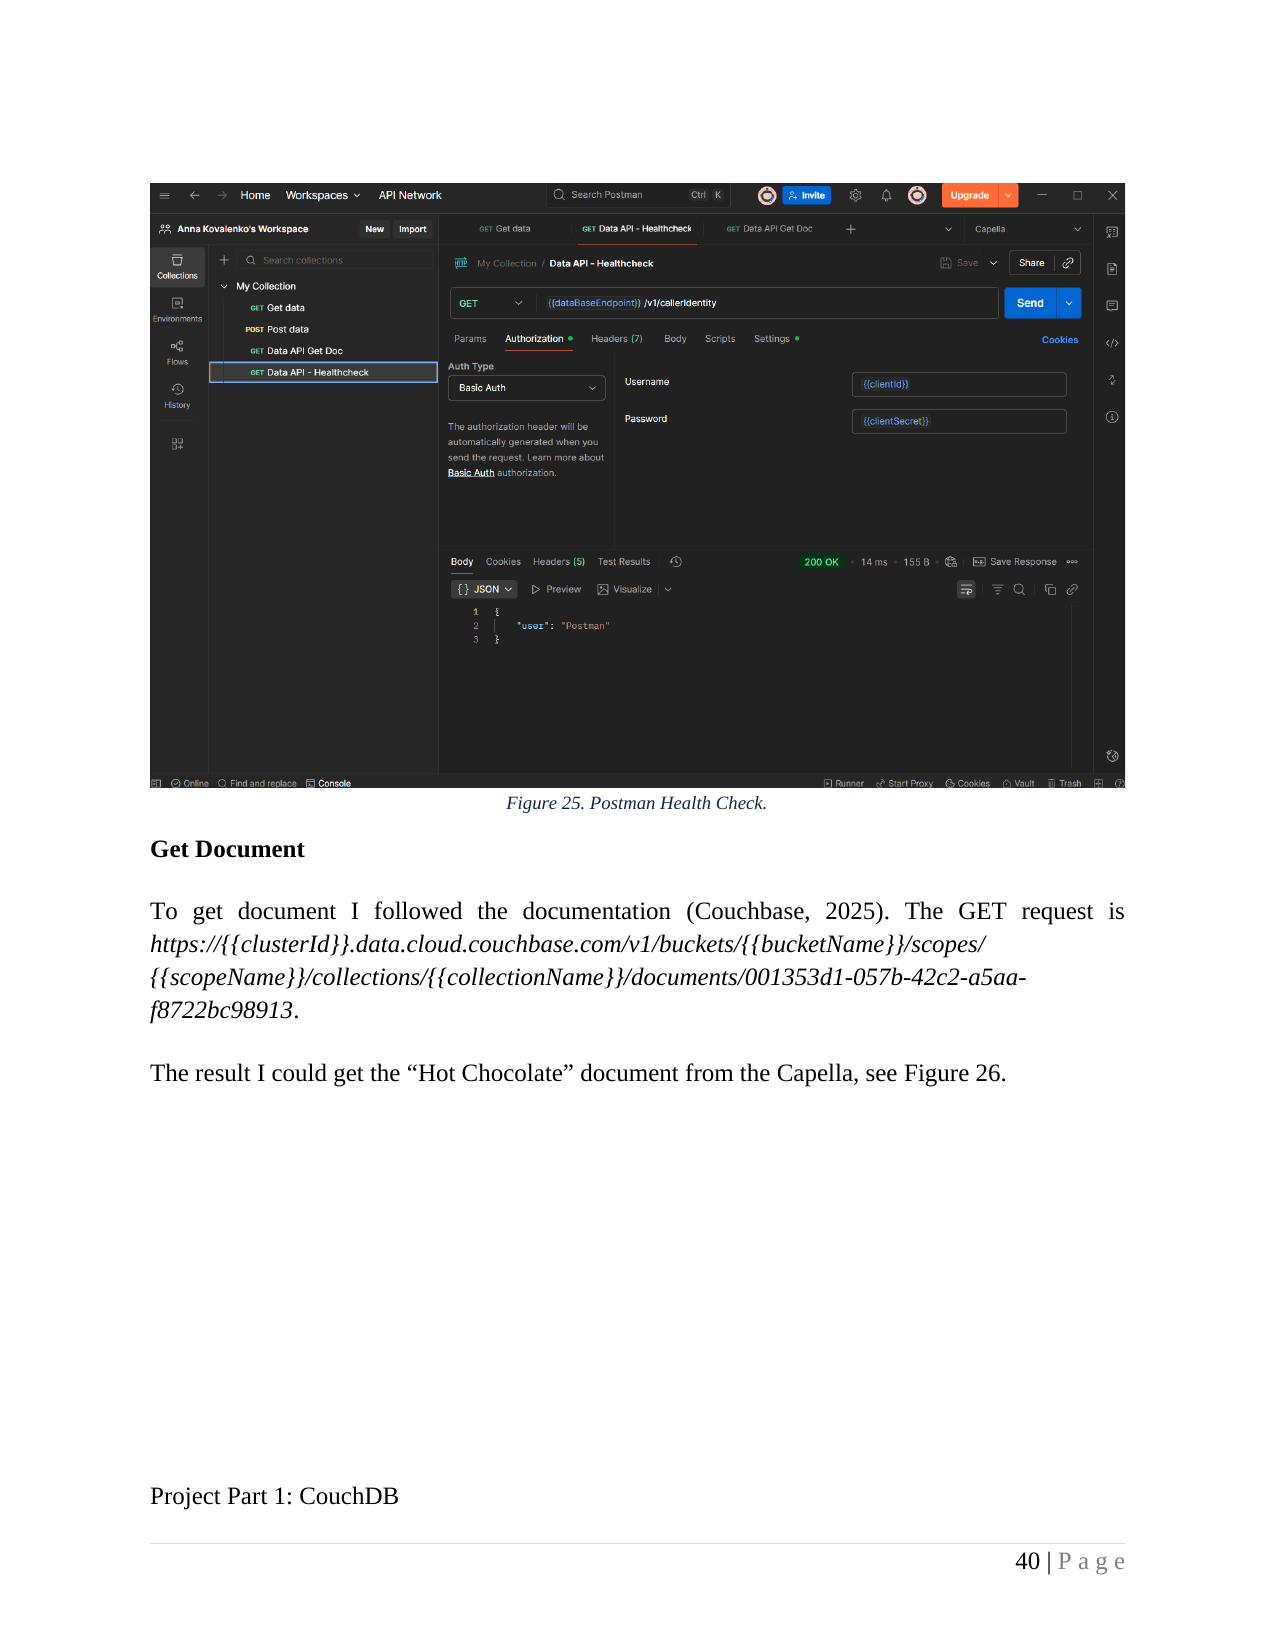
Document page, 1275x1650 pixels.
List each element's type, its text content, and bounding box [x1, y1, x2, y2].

text The result I could get the “Hot Chocolate” document from the Capella, see Figure 26. [150, 1058, 1125, 1086]
picture [150, 183, 1125, 788]
text Get Document [150, 834, 1125, 863]
text To get document I followed the documentation . The GET request is https://{{clusterId}}.data.cloud.couchbase.com/v1/buckets/{{bucketName}}/scopes/{{scopeName}}/collections/{{collectionName}}/documents/001353d1-057b-42c2-a5aa-f8722bc98913. [150, 896, 1125, 1024]
